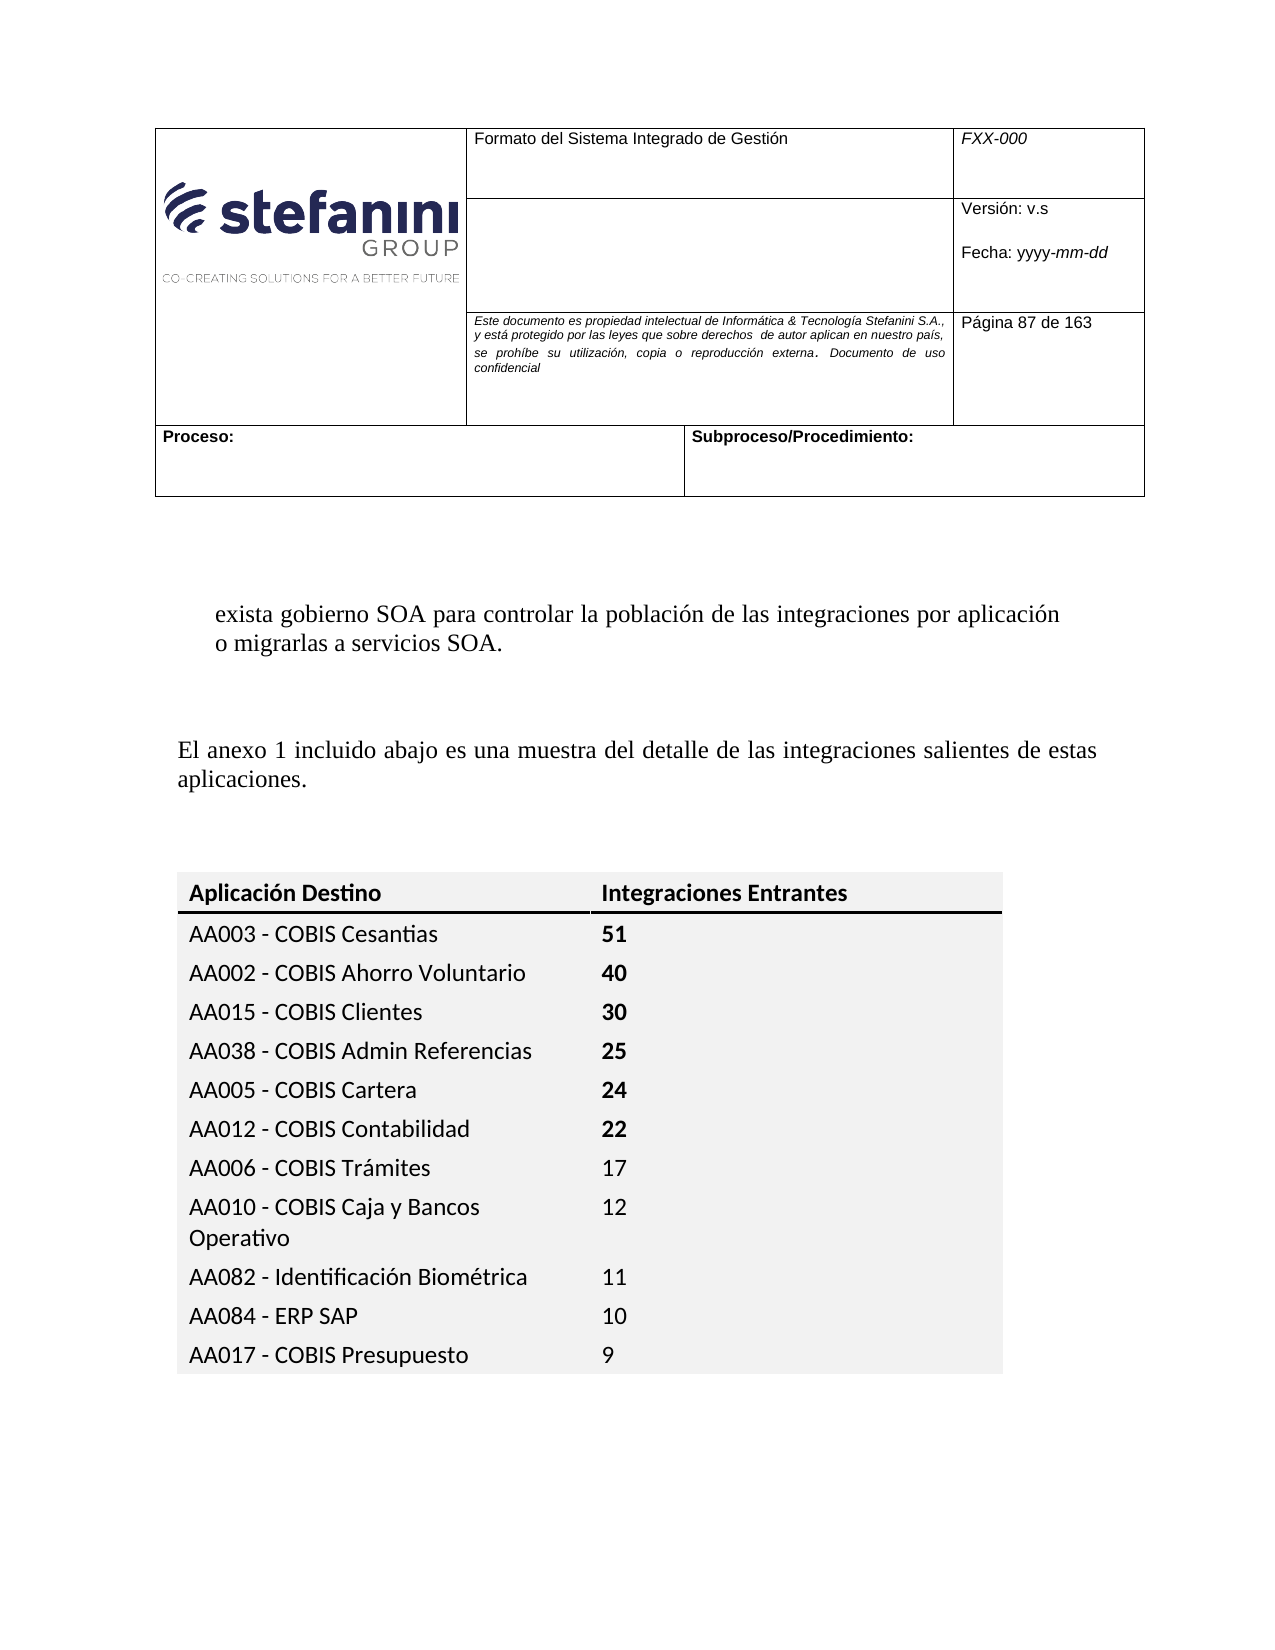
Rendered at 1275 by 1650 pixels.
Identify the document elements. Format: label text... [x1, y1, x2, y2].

table_header Aplicación Destino [178, 873, 590, 911]
table_cell 40 [591, 953, 1002, 991]
picture [162, 182, 460, 286]
table_cell 12 [591, 1188, 1002, 1256]
table_cell 9 [591, 1335, 1002, 1373]
table_header Integraciones Entrantes [591, 873, 1002, 911]
table_cell AA015 - COBIS Clientes [178, 992, 590, 1030]
table_cell AA012 - COBIS Contabilidad [178, 1109, 590, 1147]
table_cell 11 [591, 1257, 1002, 1295]
table_cell AA017 - COBIS Presupuesto [178, 1335, 590, 1373]
table_cell AA003 - COBIS Cesantias [178, 914, 590, 952]
table_cell AA002 - COBIS Ahorro Voluntario [178, 953, 590, 991]
table_cell AA005 - COBIS Cartera [178, 1070, 590, 1108]
table_cell 17 [591, 1149, 1002, 1186]
table_cell 10 [591, 1296, 1002, 1334]
table_cell AA084 - ERP SAP [178, 1296, 590, 1334]
text Resaltamos los casos de las integraciones salientes mayores a 20, las cuales, por su nivel de interdependencia requieren de mayor gobierno SOA. No evidenciamos que exista gobierno SOA para controlar la población de las integraciones por aplicación o migrarlas a servicios SOA. [215, 599, 1060, 657]
table_cell 24 [591, 1070, 1002, 1108]
table_cell AA082 - Identificación Biométrica [178, 1257, 590, 1295]
table_cell 30 [591, 992, 1002, 1030]
table_cell 25 [591, 1031, 1002, 1069]
text El anexo 1 incluido abajo es una muestra del detalle de las integraciones salientes de estas aplicaciones. [177, 736, 1098, 793]
table_cell 22 [591, 1109, 1002, 1147]
table_cell AA038 - COBIS Admin Referencias [178, 1031, 590, 1069]
table_cell AA006 - COBIS Trámites [178, 1149, 590, 1186]
table_cell AA010 - COBIS Caja y Bancos Operativo [178, 1188, 590, 1256]
table_cell 51 [591, 914, 1002, 952]
